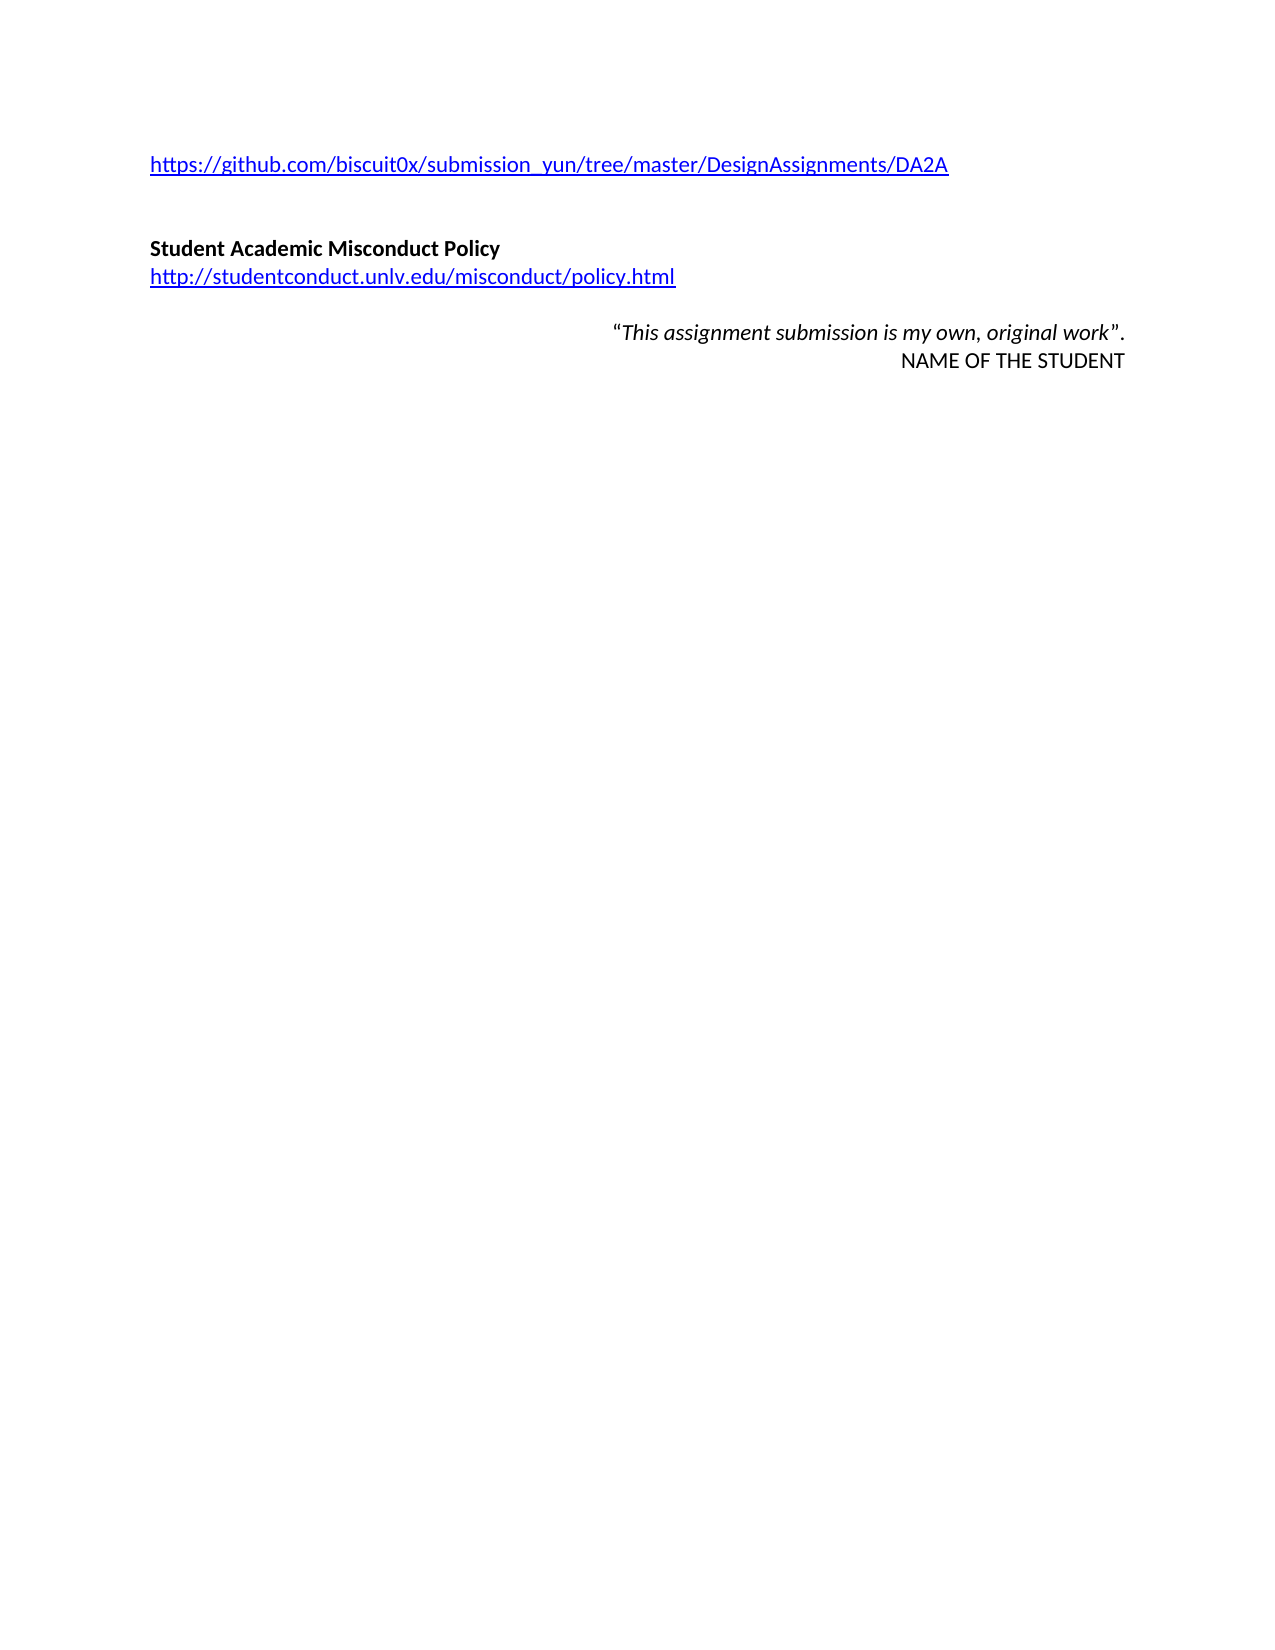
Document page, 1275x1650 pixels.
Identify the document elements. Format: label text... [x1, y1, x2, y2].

text Student Academic Misconduct Policy [150, 234, 1125, 262]
text http://studentconduct.unlv.edu/misconduct/policy.html [150, 262, 1125, 290]
text NAME OF THE STUDENT [150, 346, 1125, 374]
text “This assignment submission is my own, original work”. [150, 318, 1125, 346]
text https://github.com/biscuit0x/submission_yun/tree/master/DesignAssignments/DA2A [150, 150, 1125, 178]
